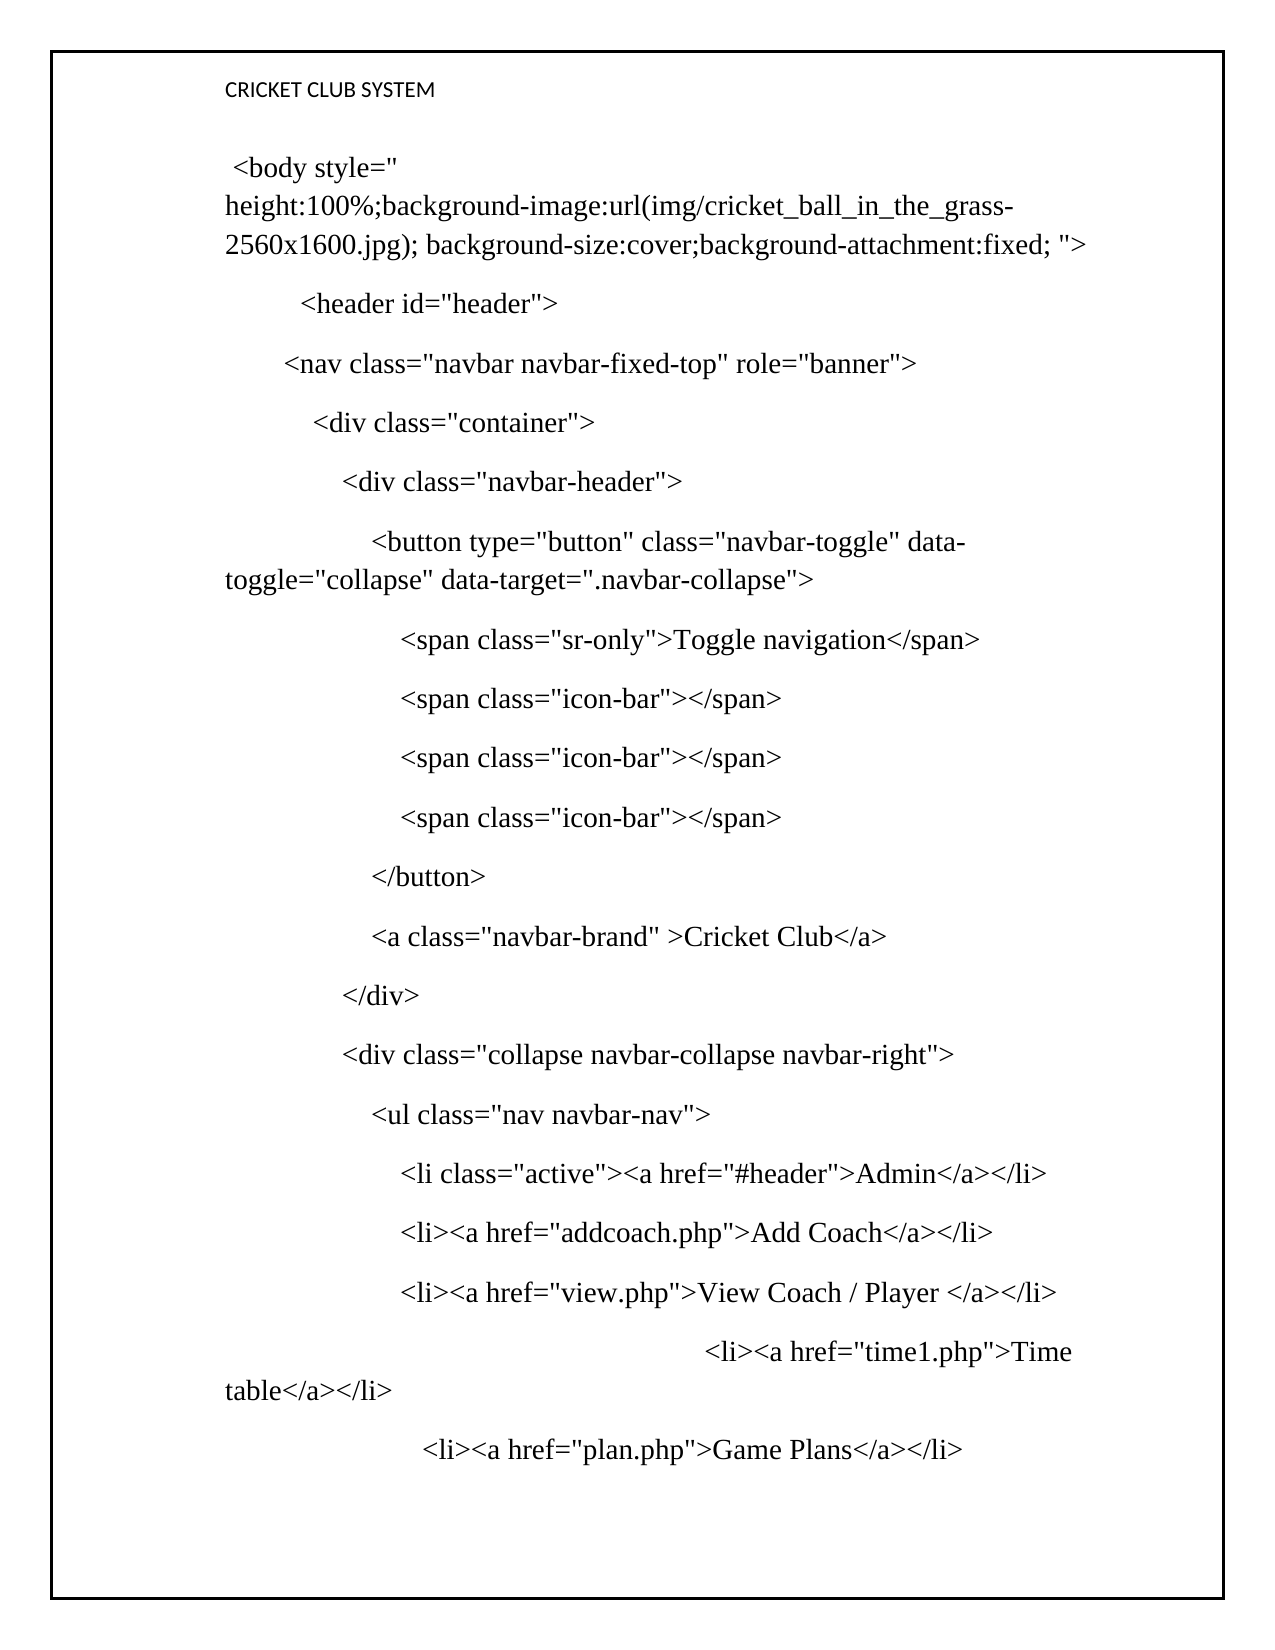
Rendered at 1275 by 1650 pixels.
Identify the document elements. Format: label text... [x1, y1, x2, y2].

text <span class="icon-bar"></span> [225, 681, 1125, 715]
text <span class="icon-bar"></span> [225, 741, 1125, 774]
text <div class="navbar-header"> [225, 464, 1125, 498]
text <ul class="nav navbar-nav"> [225, 1097, 1125, 1130]
text <li><a href="view.php">View Coach / Player </a></li> [225, 1275, 1125, 1308]
text <span class="sr-only">Toggle navigation</span> [225, 622, 1125, 655]
text <li><a href="addcoach.php">Add Coach</a></li> [225, 1216, 1125, 1249]
text <a class="navbar-brand" >Cricket Club</a> [225, 919, 1125, 952]
text <span class="icon-bar"></span> [225, 800, 1125, 833]
text <li><a href="plan.php">Game Plans</a></li> [225, 1432, 1125, 1466]
text </div> [225, 978, 1125, 1012]
text <header id="header"> [225, 286, 1125, 320]
text <nav class="navbar navbar-fixed-top" role="banner"> [225, 346, 1125, 379]
text <li class="active"><a href="#header">Admin</a></li> [225, 1156, 1125, 1190]
text <body style=" height:100%;background-image:url(img/cricket_ball_in_the_grass-2560x1600.jpg); background-size:cover;background-attachment:fixed; "> [225, 150, 1125, 261]
text </button> [225, 859, 1125, 893]
text <div class="container"> [225, 405, 1125, 439]
text <div class="collapse navbar-collapse navbar-right"> [225, 1037, 1125, 1071]
text <li><a href="time1.php">Time table</a></li> [225, 1334, 1125, 1406]
text <button type="button" class="navbar-toggle" data-toggle="collapse" data-target=".navbar-collapse"> [225, 524, 1125, 596]
